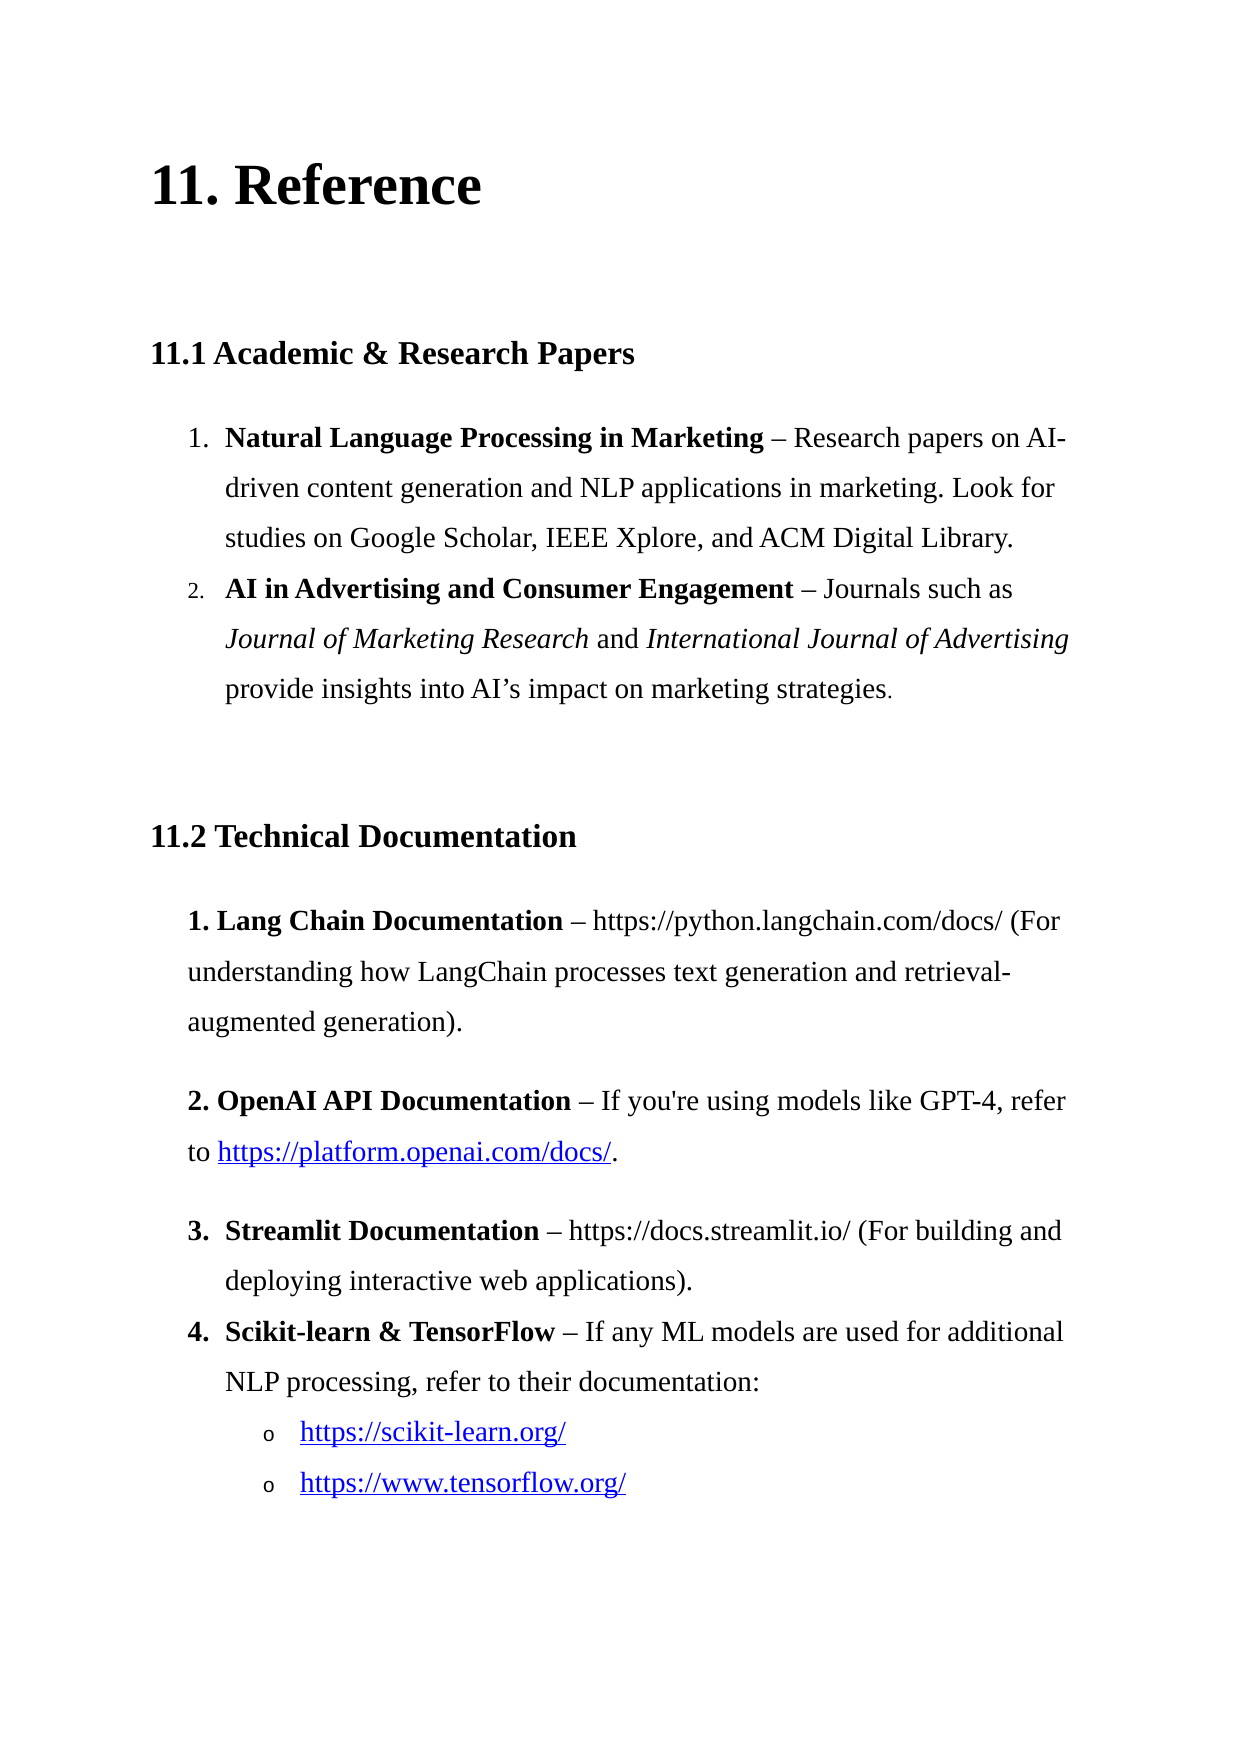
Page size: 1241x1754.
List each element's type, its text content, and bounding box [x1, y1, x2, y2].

text 11. Reference [150, 150, 1090, 217]
text 11.1 Academic & Research Papers [150, 333, 1090, 371]
list https://scikit-learn.org/ [262, 1414, 1090, 1448]
list AI in Advertising and Consumer Engagement – Journals such as Journal of Marketing Research and International Journal of Advertising provide insights into AI’s impact on marketing strategies. [187, 571, 1090, 705]
list https://www.tensorflow.org/ [262, 1465, 1090, 1498]
list Streamlit Documentation – https://docs.streamlit.io/ (For building and deploying interactive web applications). [187, 1213, 1090, 1297]
list Scikit-learn & TensorFlow – If any ML models are used for additional NLP processing, refer to their documentation: [187, 1314, 1090, 1398]
list Natural Language Processing in Marketing – Research papers on AI-driven content generation and NLP applications in marketing. Look for studies on Google Scholar, IEEE Xplore, and ACM Digital Library. [187, 420, 1090, 554]
text 2. OpenAI API Documentation – If you're using models like GPT-4, refer to https://platform.openai.com/docs/. [187, 1083, 1090, 1167]
text 11.2 Technical Documentation [150, 817, 1090, 855]
text 1. Lang Chain Documentation – https://python.langchain.com/docs/ (For understanding how LangChain processes text generation and retrieval-augmented generation). [187, 903, 1090, 1037]
